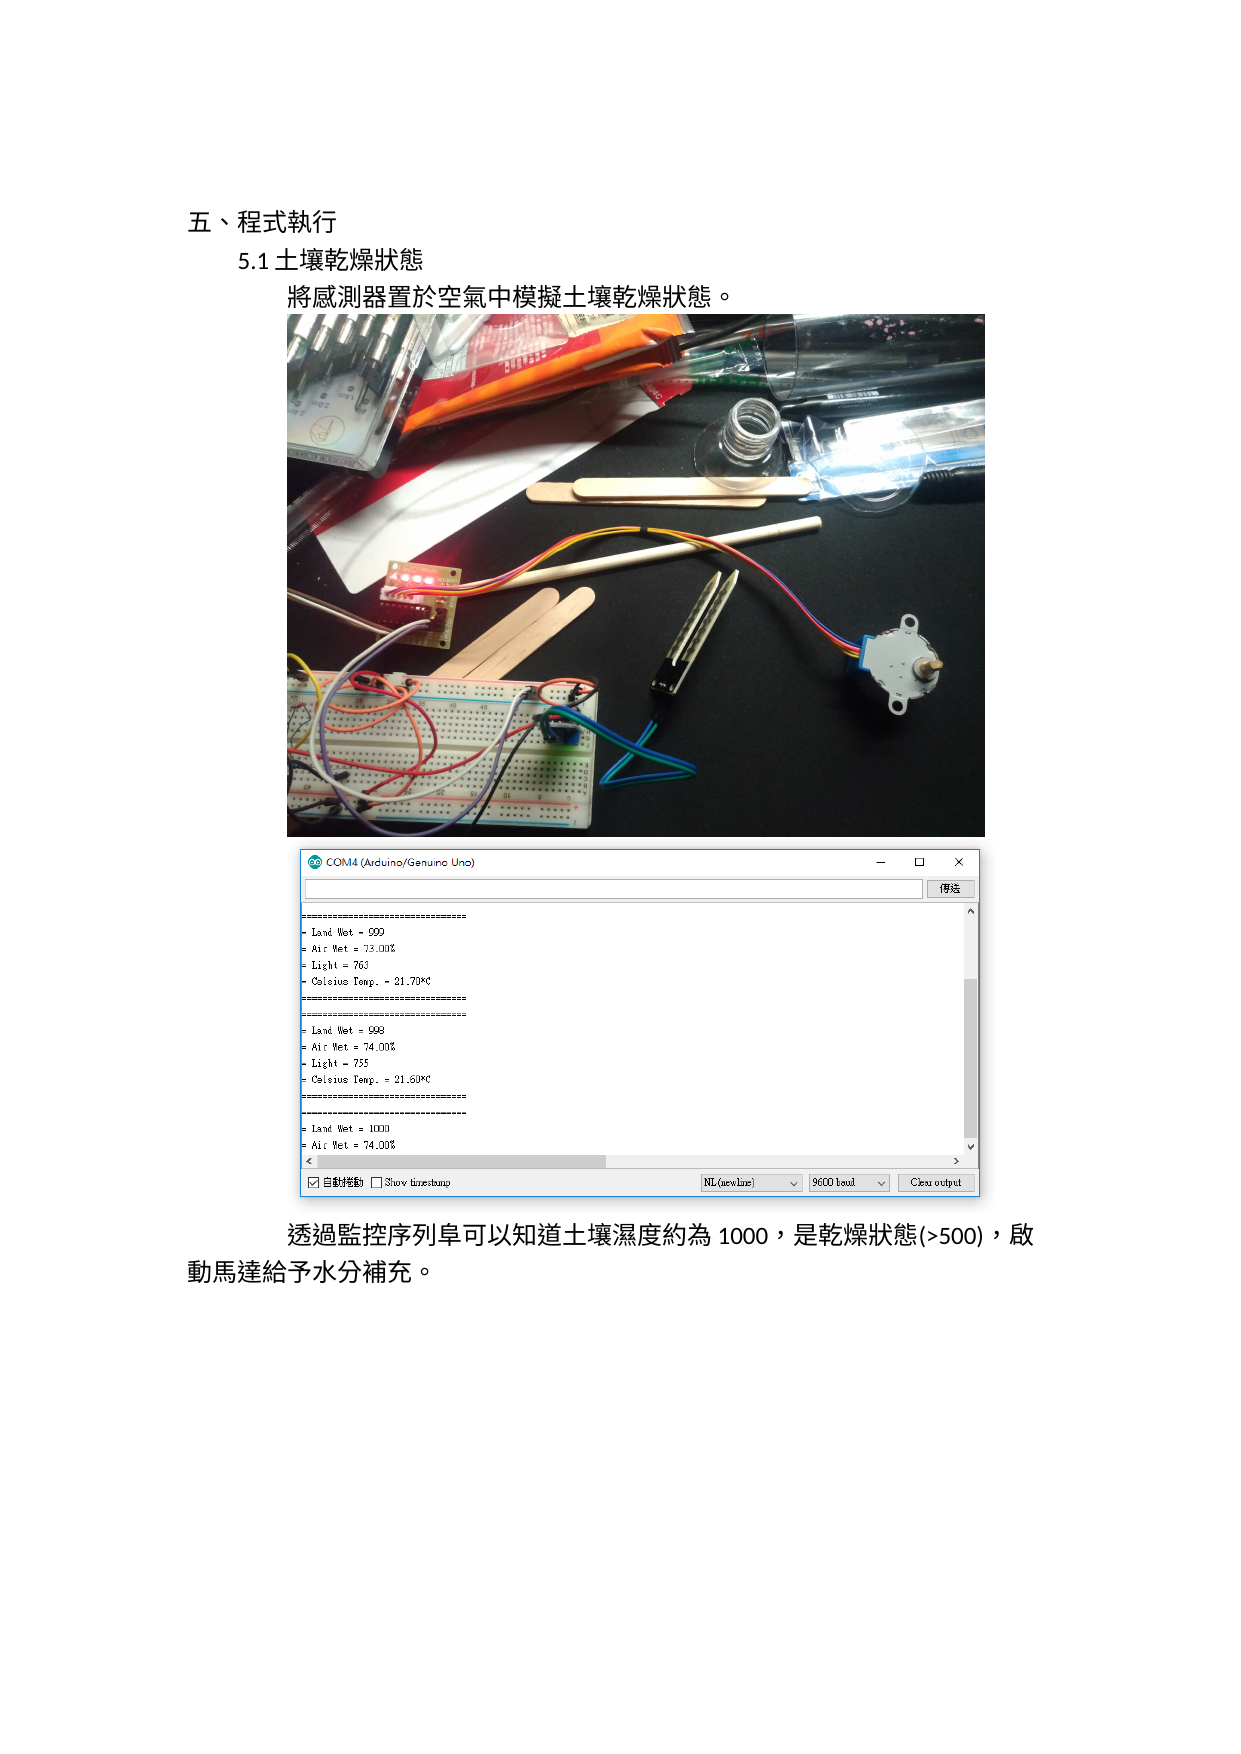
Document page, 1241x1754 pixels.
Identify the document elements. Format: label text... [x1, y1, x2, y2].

text 5.1土壤乾燥狀態 [187, 239, 1053, 277]
text 透過監控序列阜可以知道土壤濕度約為1000，是乾燥狀態(>500)，啟動馬達給予水分補充。 [187, 1214, 1053, 1289]
text 將感測器置於空氣中模擬土壤乾燥狀態。 [187, 277, 1053, 314]
picture [287, 839, 1008, 1215]
picture [287, 314, 985, 837]
text 五、程式執行 [187, 202, 1053, 239]
